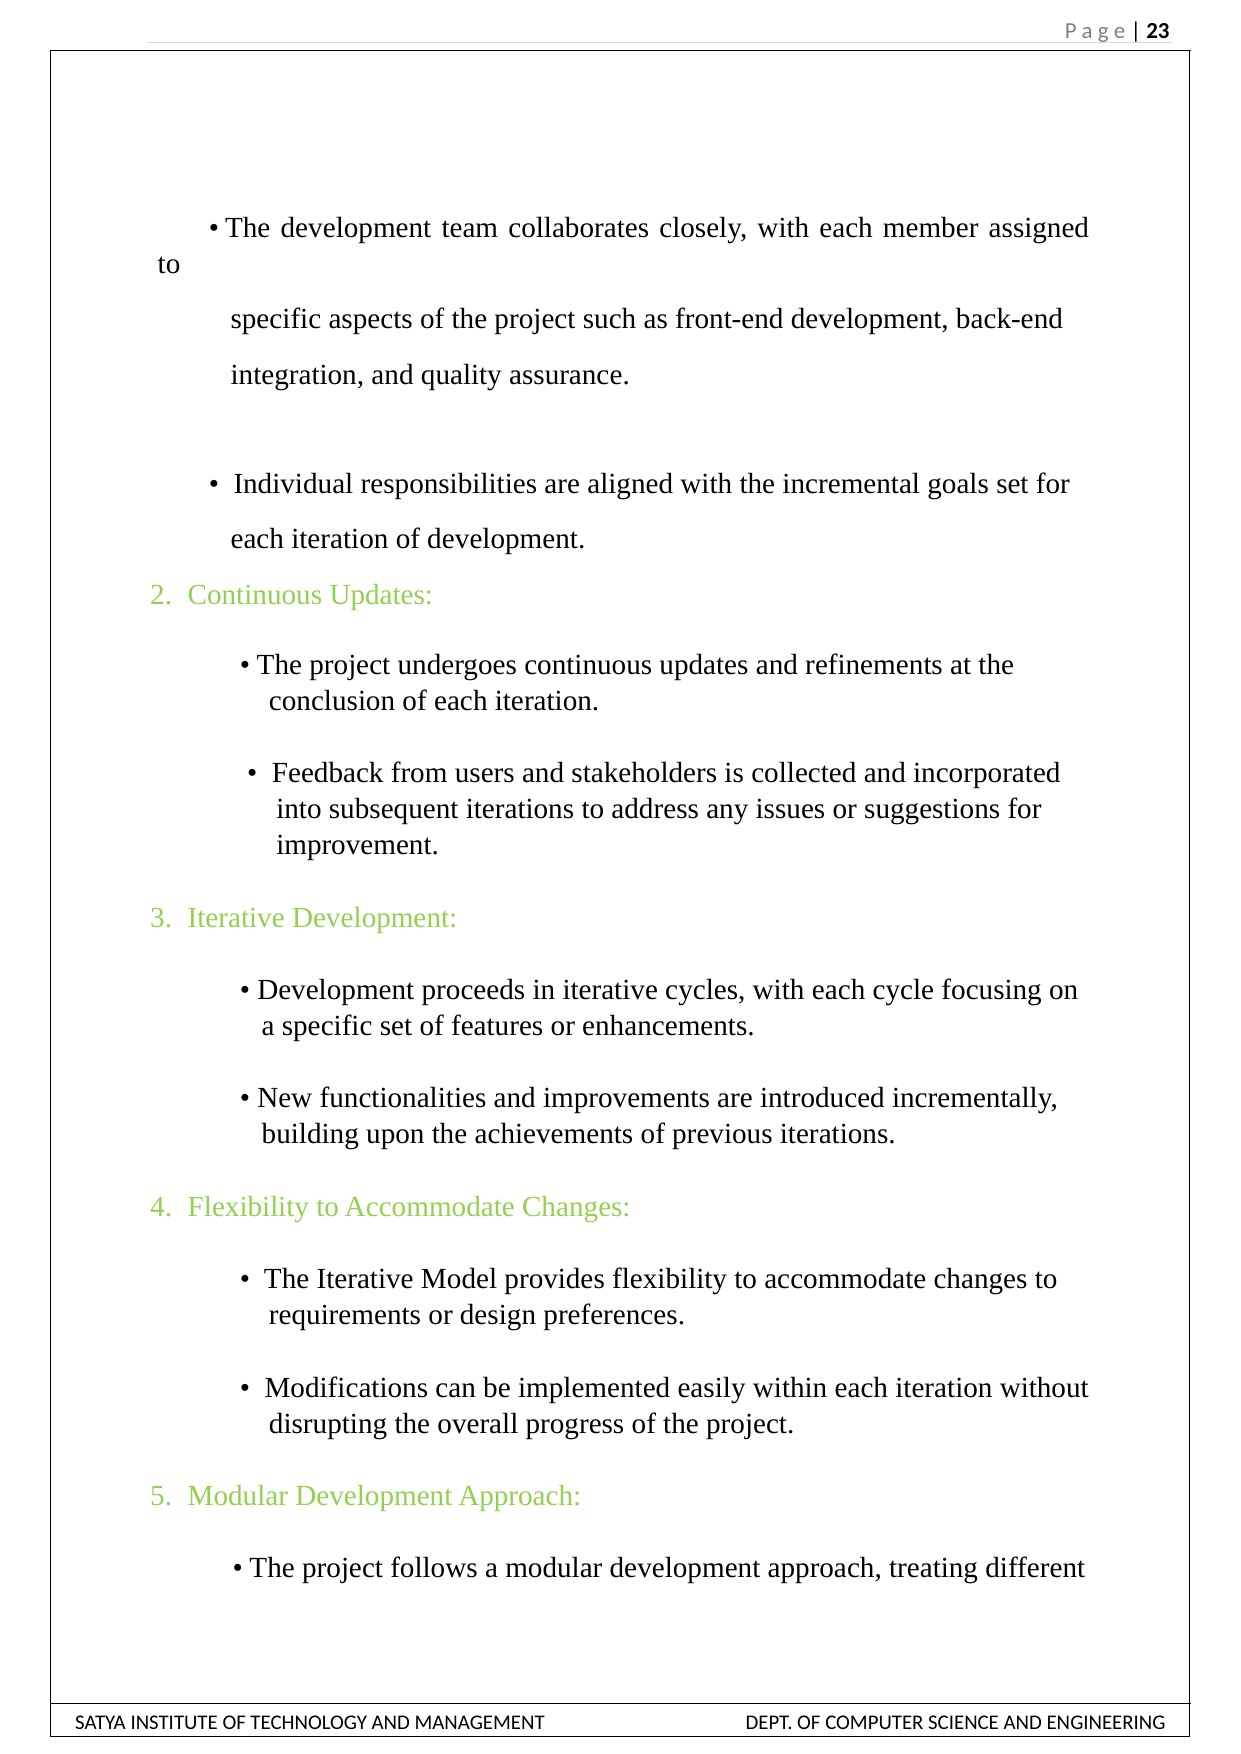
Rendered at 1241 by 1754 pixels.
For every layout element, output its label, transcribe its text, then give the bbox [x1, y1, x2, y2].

list • The project follows a modular development approach, treating different [225, 1550, 1090, 1584]
list improvement. [225, 827, 1090, 861]
text each iteration of development. [157, 521, 1090, 555]
text • The development team collaborates closely, with each member assigned to [157, 210, 1090, 280]
list • The project undergoes continuous updates and refinements at the [225, 647, 1090, 680]
list • Development proceeds in iterative cycles, with each cycle focusing on [225, 972, 1090, 1006]
list conclusion of each iteration. [225, 683, 1090, 716]
list building upon the achievements of previous iterations. [225, 1117, 1090, 1150]
list • New functionalities and improvements are introduced incrementally, [225, 1081, 1090, 1114]
list Continuous Updates: [150, 577, 1090, 610]
list • Feedback from users and stakeholders is collected and incorporated [225, 755, 1090, 789]
list disrupting the overall progress of the project. [225, 1406, 1090, 1439]
list Flexibility to Accommodate Changes: [150, 1189, 1090, 1222]
text • Individual responsibilities are aligned with the incremental goals set for [157, 466, 1090, 499]
list • The Iterative Model provides flexibility to accommodate changes to [225, 1261, 1090, 1295]
list • Modifications can be implemented easily within each iteration without [225, 1370, 1090, 1403]
text specific aspects of the project such as front-end development, back-end [157, 302, 1090, 335]
text integration, and quality assurance. [157, 357, 1090, 391]
list a specific set of features or enhancements. [225, 1008, 1090, 1042]
list Iterative Development: [150, 900, 1090, 933]
list into subsequent iterations to address any issues or suggestions for [225, 791, 1090, 825]
list Modular Development Approach: [150, 1478, 1090, 1512]
list requirements or design preferences. [225, 1297, 1090, 1331]
